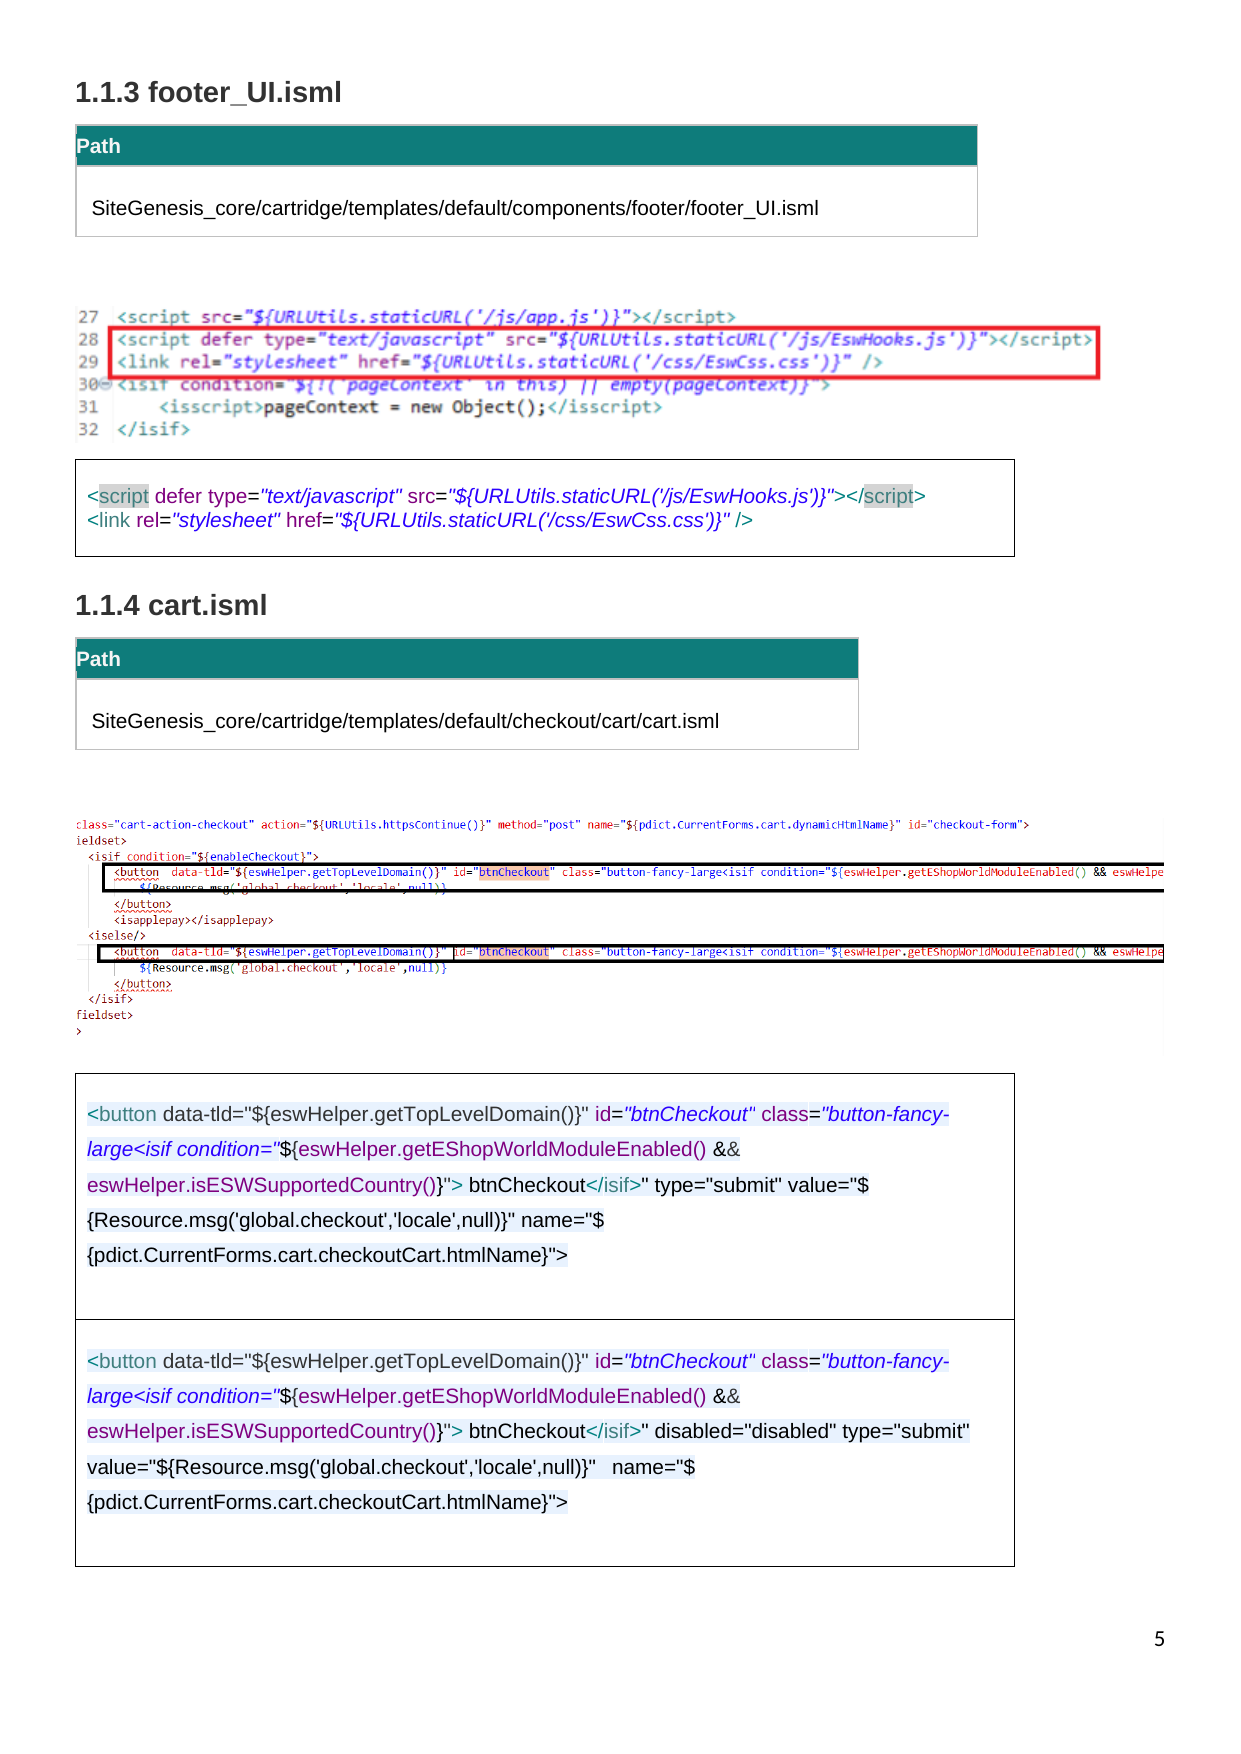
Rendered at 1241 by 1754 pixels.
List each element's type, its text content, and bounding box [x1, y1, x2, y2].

table_header <button data-tld="${eswHelper.getTopLevelDomain()}" id="btnCheckout" class="button-fancy-large<isif condition="${eswHelper.getEShopWorldModuleEnabled() && eswHelper.isESWSupportedCountry()}"> btnCheckout</isif>" type="submit" value="${Resource.msg('global.checkout','locale',null)}" name="${pdict.CurrentForms.cart.checkoutCart.htmlName}"> [76, 1074, 1014, 1319]
table_cell SiteGenesis_core/cartridge/templates/default/components/footer/footer_UI.isml [77, 167, 977, 236]
text 1.1.3 footer_UI.isml [75, 75, 1165, 108]
picture [75, 306, 1108, 443]
picture [75, 818, 1164, 1056]
table_cell <button data-tld="${eswHelper.getTopLevelDomain()}" id="btnCheckout" class="button-fancy-large<isif condition="${eswHelper.getEShopWorldModuleEnabled() && eswHelper.isESWSupportedCountry()}"> btnCheckout</isif>" disabled="disabled" type="submit" value="${Resource.msg('global.checkout','locale',null)}" name="${pdict.CurrentForms.cart.checkoutCart.htmlName}"> [76, 1320, 1014, 1566]
table_header <script defer type="text/javascript" src="${URLUtils.staticURL('/js/EswHooks.js')}"></script> <link rel="stylesheet" href="${URLUtils.staticURL('/css/EswCss.css')}" /> [76, 460, 1014, 556]
text 1.1.4 cart.isml [75, 588, 1165, 622]
table_header Path [77, 639, 858, 678]
table_cell SiteGenesis_core/cartridge/templates/default/checkout/cart/cart.isml [77, 680, 858, 749]
table_header Path [77, 126, 977, 165]
